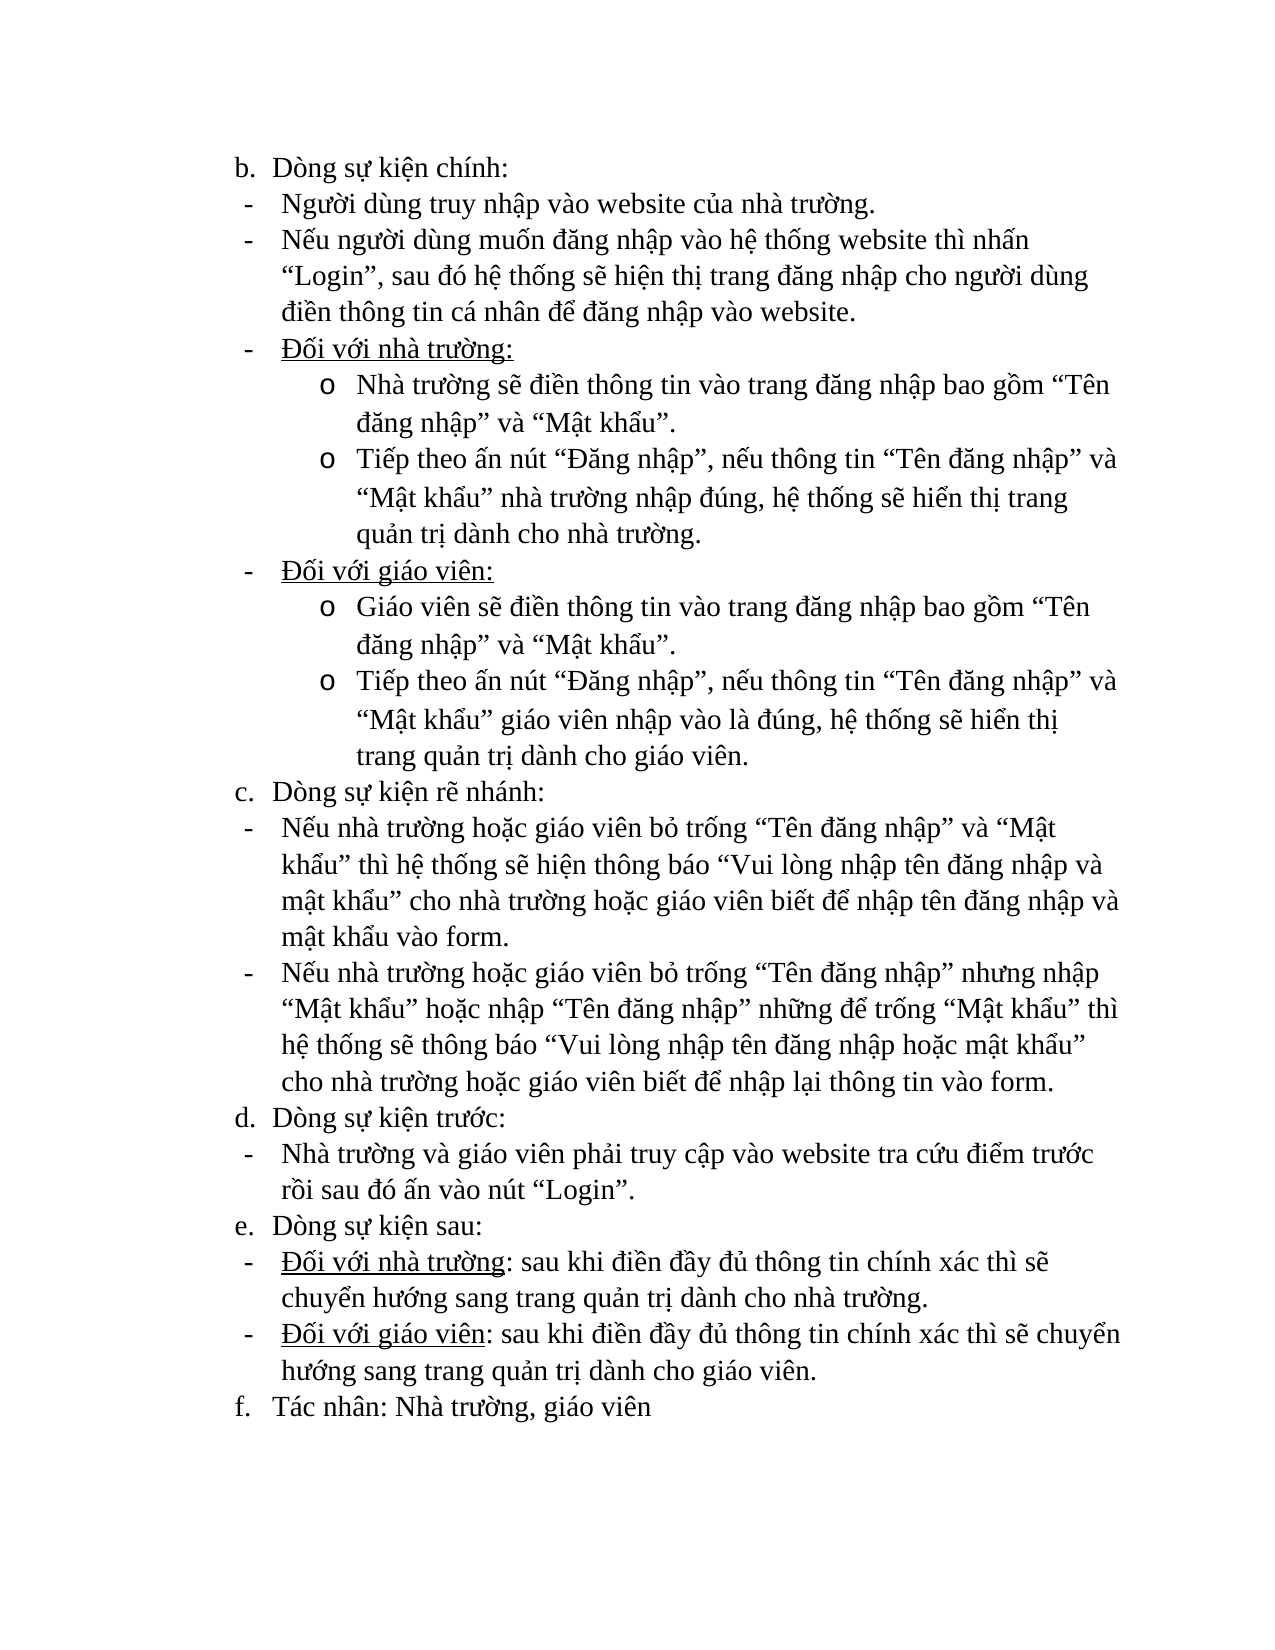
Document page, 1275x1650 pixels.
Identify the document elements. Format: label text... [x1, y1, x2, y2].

list Nhà trường và giáo viên phải truy cập vào website tra cứu điểm trước rồi sau đó ấn vào nút “Login”. [244, 1136, 1125, 1206]
list Nếu người dùng muốn đăng nhập vào hệ thống website thì nhấn “Login”, sau đó hệ thống sẽ hiện thị trang đăng nhập cho người dùng điền thông tin cá nhân để đăng nhập vào website. [244, 222, 1125, 328]
list Dòng sự kiện chính: [234, 150, 1125, 183]
list Đối với nhà trường: [244, 331, 1125, 364]
list Đối với giáo viên: [244, 553, 1125, 586]
list Dòng sự kiện trước: [234, 1100, 1125, 1133]
list Nếu nhà trường hoặc giáo viên bỏ trống “Tên đăng nhập” nhưng nhập “Mật khẩu” hoặc nhập “Tên đăng nhập” những để trống “Mật khẩu” thì hệ thống sẽ thông báo “Vui lòng nhập tên đăng nhập hoặc mật khẩu” cho nhà trường hoặc giáo viên biết để nhập lại thông tin vào form. [244, 955, 1125, 1097]
list Giáo viên sẽ điền thông tin vào trang đăng nhập bao gồm “Tên đăng nhập” và “Mật khẩu”. [319, 589, 1125, 661]
list Đối với giáo viên: sau khi điền đầy đủ thông tin chính xác thì sẽ chuyển hướng sang trang quản trị dành cho giáo viên. [244, 1317, 1125, 1386]
list Nhà trường sẽ điền thông tin vào trang đăng nhập bao gồm “Tên đăng nhập” và “Mật khẩu”. [319, 367, 1125, 439]
list Người dùng truy nhập vào website của nhà trường. [244, 186, 1125, 220]
list Tác nhân: Nhà trường, giáo viên [234, 1389, 1125, 1422]
list Tiếp theo ấn nút “Đăng nhập”, nếu thông tin “Tên đăng nhập” và “Mật khẩu” nhà trường nhập đúng, hệ thống sẽ hiển thị trang quản trị dành cho nhà trường. [319, 442, 1125, 550]
list Dòng sự kiện sau: [234, 1208, 1125, 1242]
list Đối với nhà trường: sau khi điền đầy đủ thông tin chính xác thì sẽ chuyển hướng sang trang quản trị dành cho nhà trường. [244, 1244, 1125, 1314]
list Dòng sự kiện rẽ nhánh: [234, 774, 1125, 808]
list Nếu nhà trường hoặc giáo viên bỏ trống “Tên đăng nhập” và “Mật khẩu” thì hệ thống sẽ hiện thông báo “Vui lòng nhập tên đăng nhập và mật khẩu” cho nhà trường hoặc giáo viên biết để nhập tên đăng nhập và mật khẩu vào form. [244, 811, 1125, 953]
list Tiếp theo ấn nút “Đăng nhập”, nếu thông tin “Tên đăng nhập” và “Mật khẩu” giáo viên nhập vào là đúng, hệ thống sẽ hiển thị trang quản trị dành cho giáo viên. [319, 663, 1125, 772]
